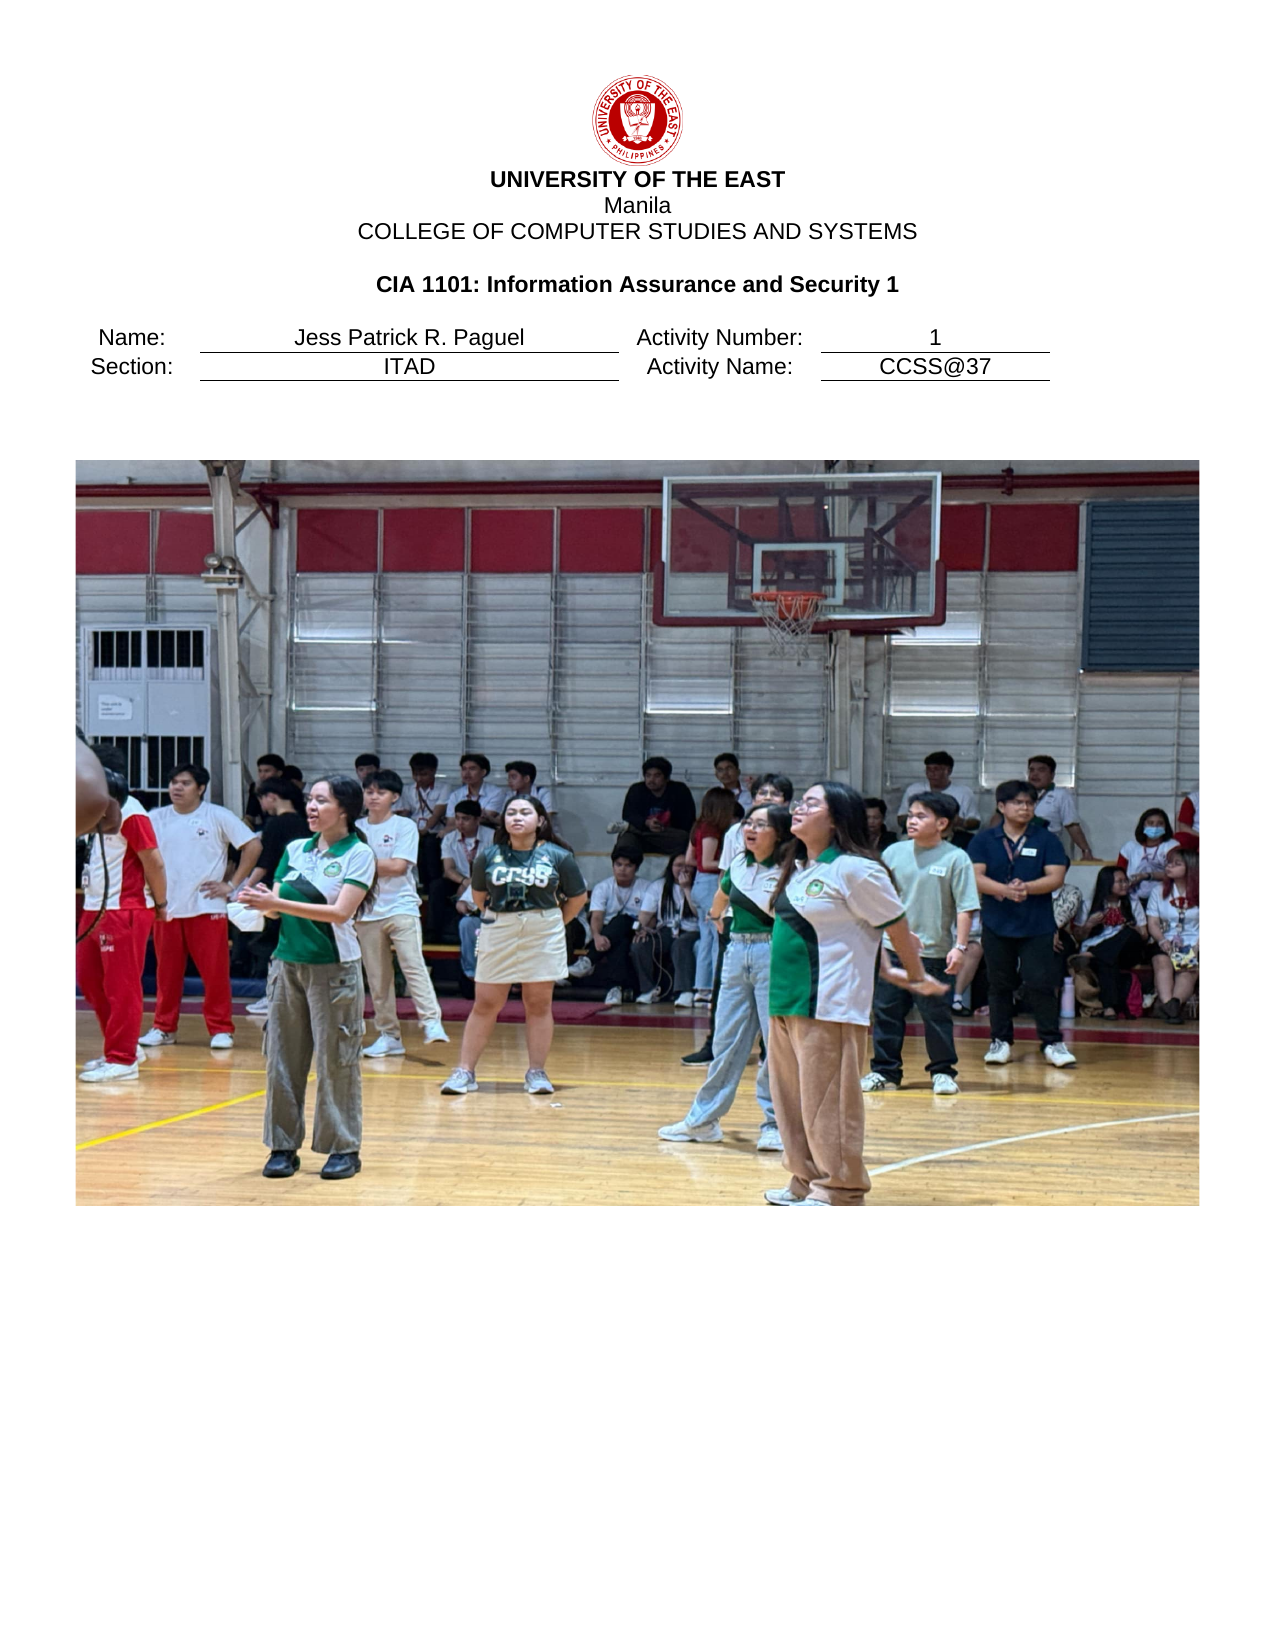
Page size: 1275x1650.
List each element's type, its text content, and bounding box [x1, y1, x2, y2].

picture [75, 460, 1200, 1206]
table_cell CCSS@37 [821, 353, 1049, 380]
text UNIVERSITY OF THE EAST [75, 166, 1200, 192]
table_cell Activity Name: [619, 352, 821, 380]
table_cell Section: [64, 352, 200, 380]
text COLLEGE OF COMPUTER STUDIES AND SYSTEMS [75, 218, 1200, 245]
picture [592, 75, 683, 166]
table_header 1 [821, 324, 1049, 352]
text CIA 1101: Information Assurance and Security 1 [75, 271, 1200, 297]
table_header Jess Patrick R. Paguel [200, 324, 619, 352]
table_header Activity Number: [619, 324, 821, 352]
table_cell ITAD [200, 353, 619, 380]
text Manila [75, 192, 1200, 218]
table_header Name: [64, 324, 200, 352]
